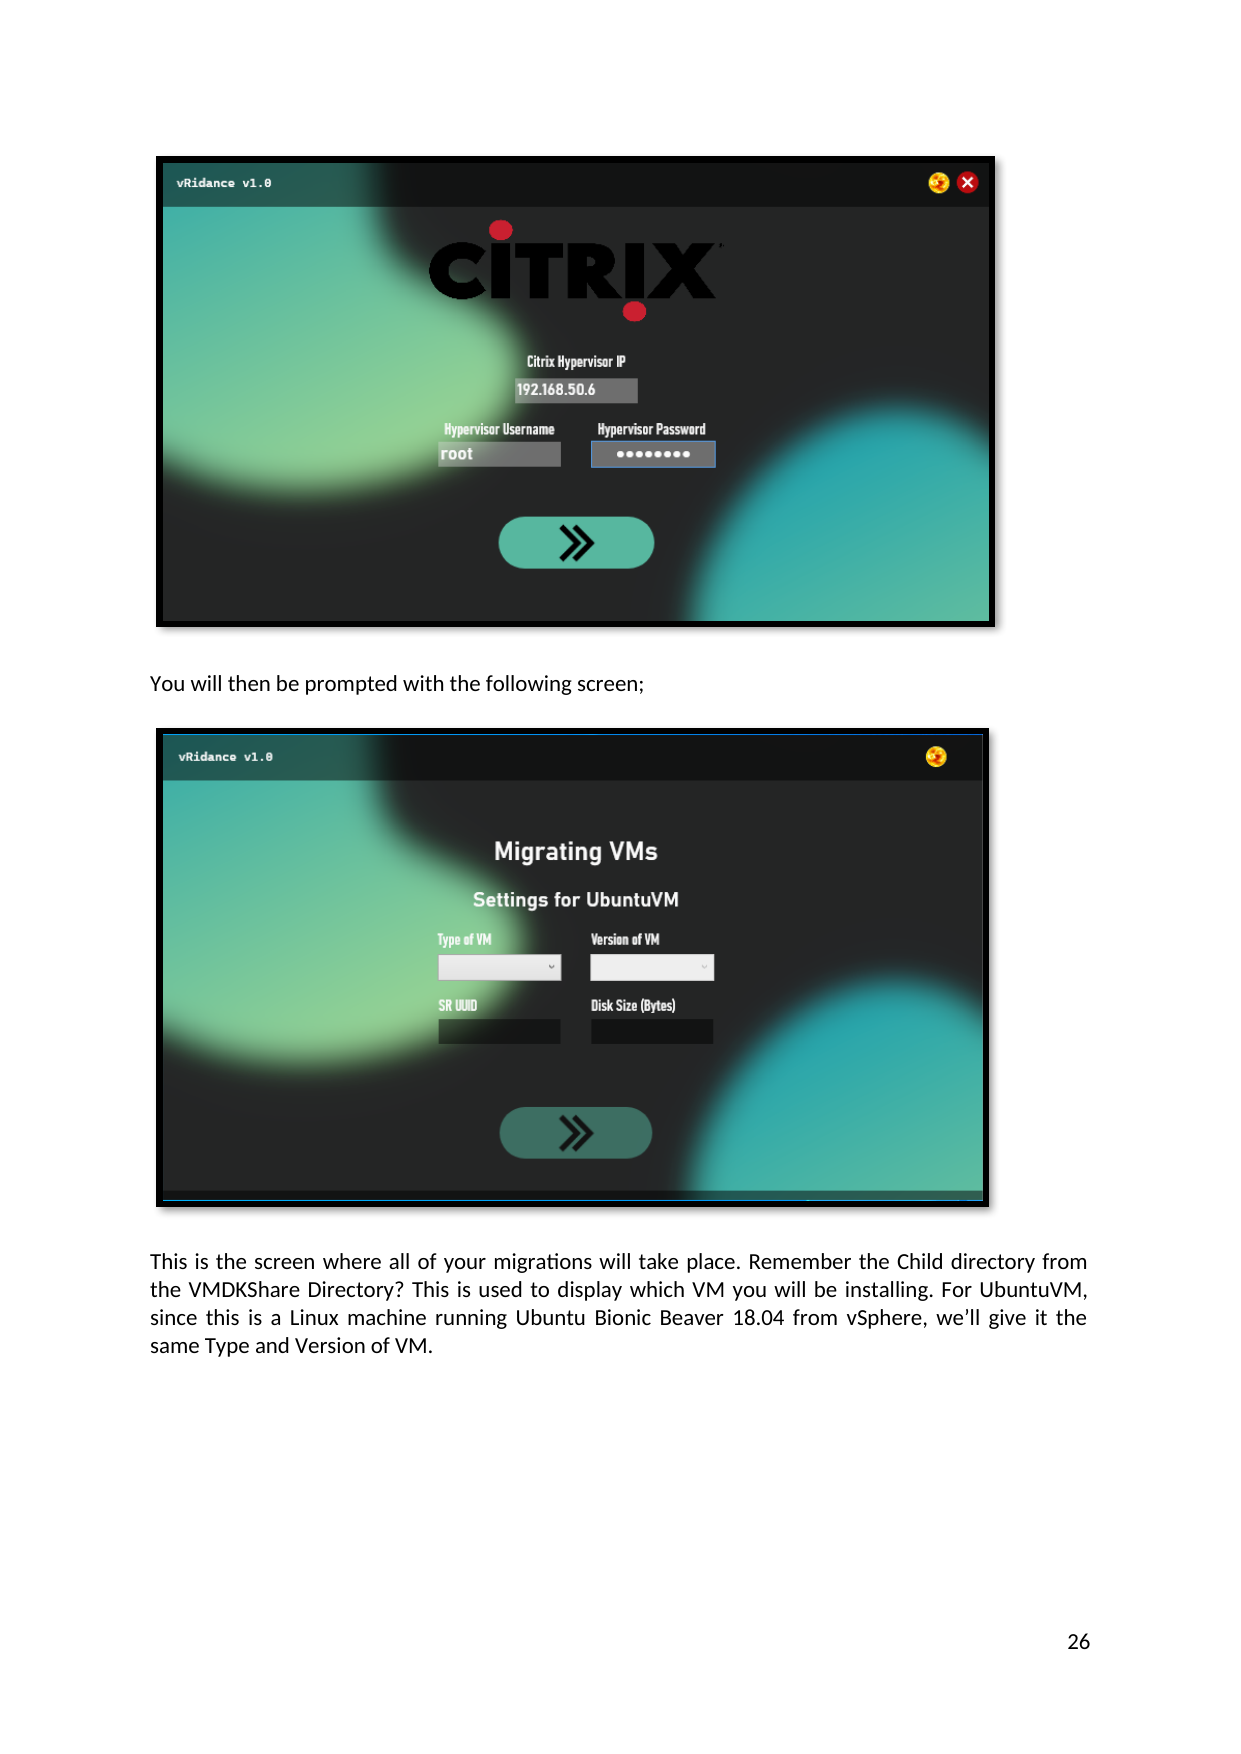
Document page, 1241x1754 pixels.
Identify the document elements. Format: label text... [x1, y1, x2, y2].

text This is the screen where all of your migrations will take place. Remember the Child directory from the VMDKShare Directory? This is used to display which VM you will be installing. For UbuntuVM, since this is a Linux machine running Ubuntu Bionic Beaver 18.04 from vSphere, we’ll give it the same Type and Version of VM. [150, 1247, 1090, 1359]
picture [163, 163, 989, 621]
picture [163, 734, 983, 1201]
text You will then be prompted with the following screen; [150, 669, 1090, 697]
